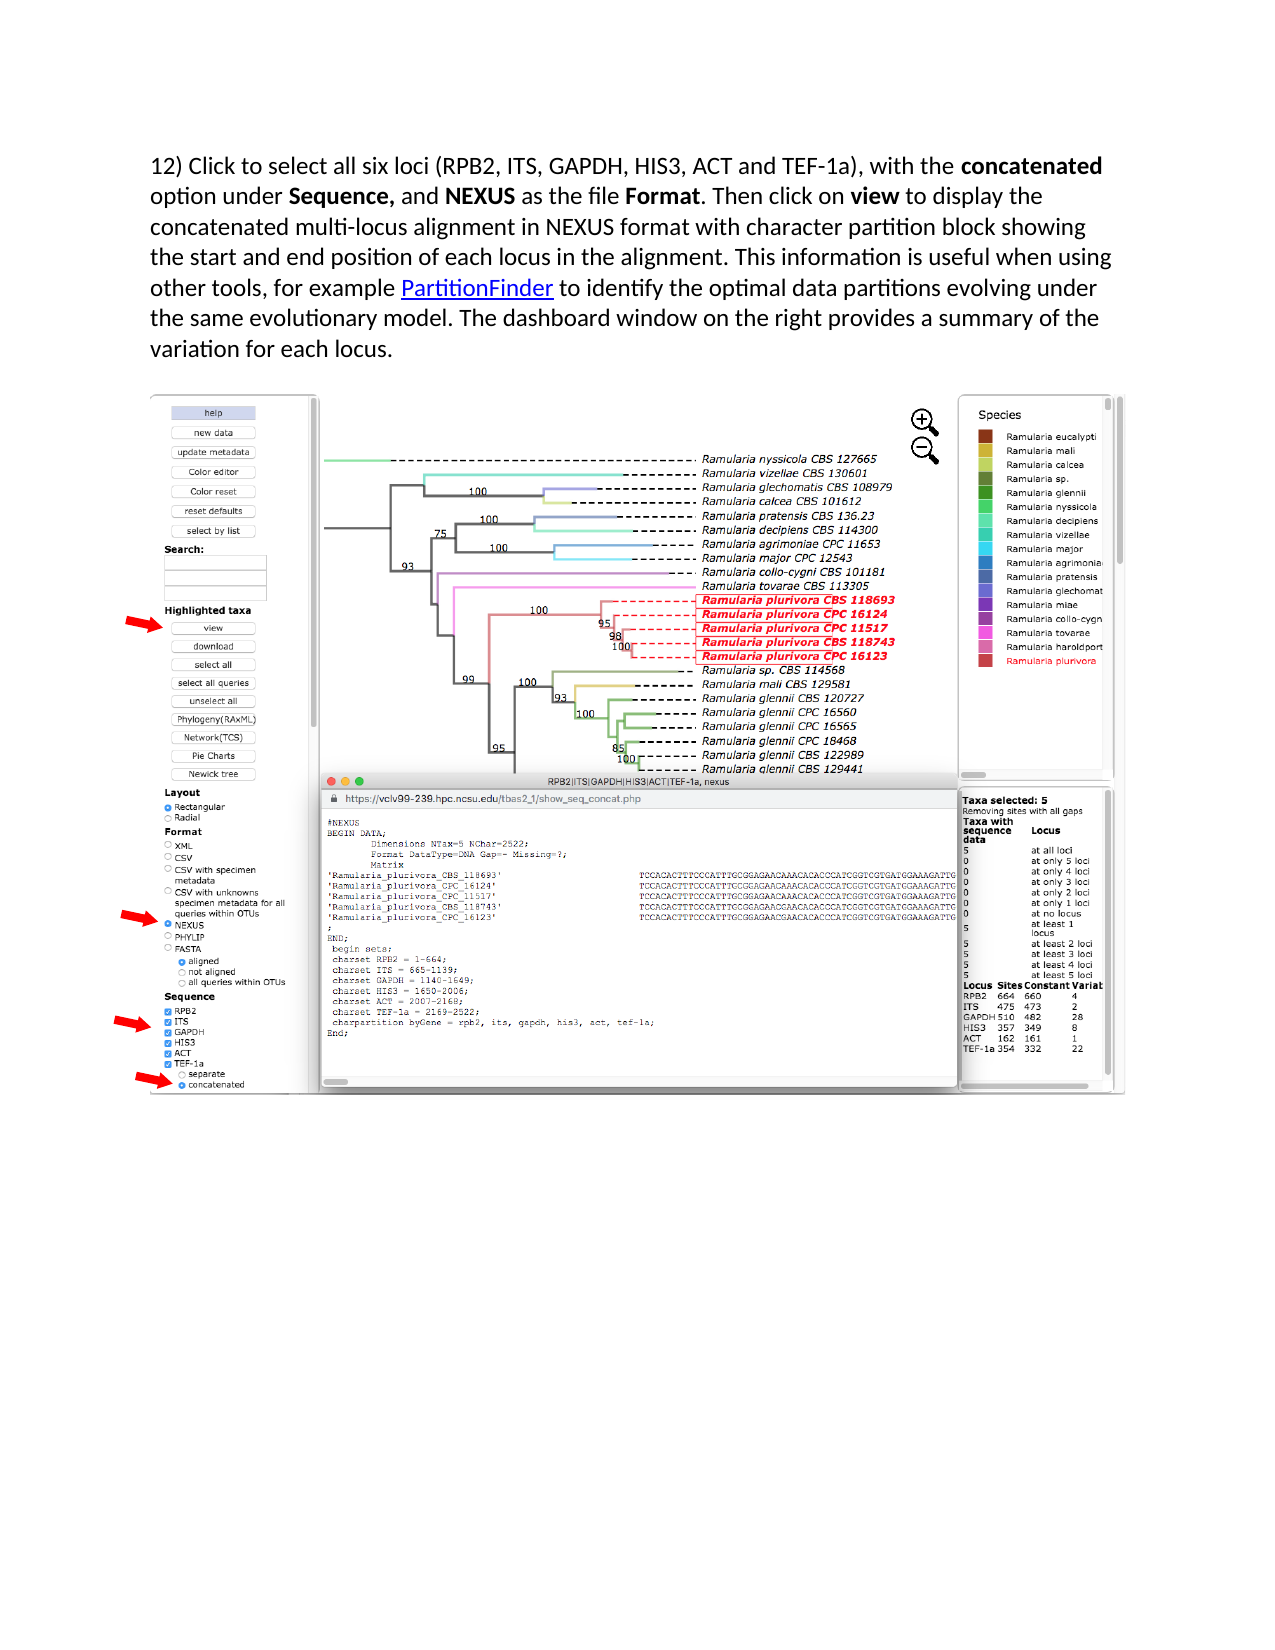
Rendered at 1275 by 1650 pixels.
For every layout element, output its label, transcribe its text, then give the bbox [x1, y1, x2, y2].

text 12) Click to select all six loci (RPB2, ITS, GAPDH, HIS3, ACT and TEF-1a), with the concatenated option under Sequence, and NEXUS as the file Format. Then click on view to display the concatenated multi-locus alignment in NEXUS format with character partition block showing the start and end position of each locus in the alignment. This information is useful when using other tools, for example PartitionFinder to identify the optimal data partitions evolving under the same evolutionary model. The dashboard window on the right provides a summary of the variation for each locus. [150, 150, 1125, 364]
picture [150, 394, 1125, 1095]
